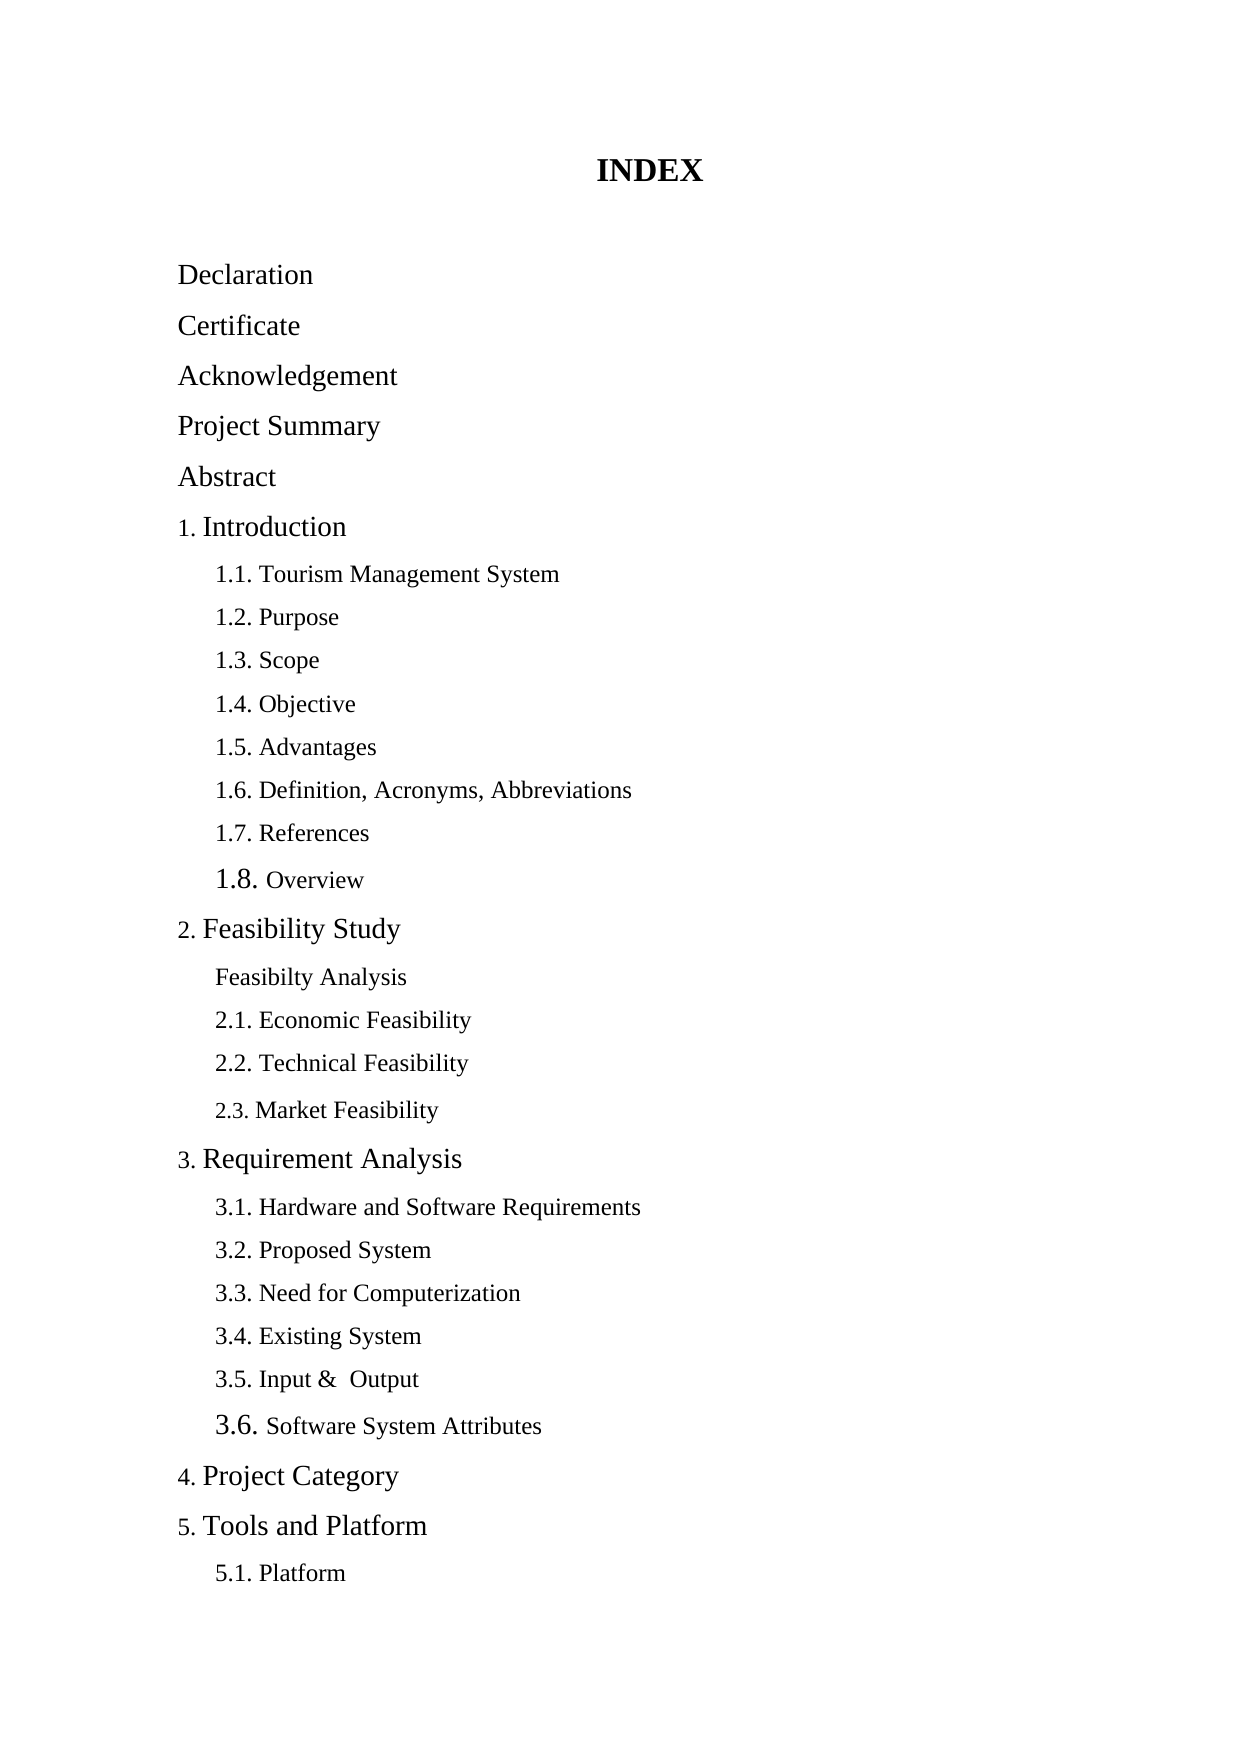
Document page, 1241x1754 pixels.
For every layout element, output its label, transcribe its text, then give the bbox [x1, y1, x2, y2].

list Overview [215, 861, 1122, 895]
list Definition, Acronyms, Abbreviations [215, 775, 1122, 804]
list Proposed System [215, 1235, 1122, 1264]
list Market Feasibility [215, 1091, 1122, 1125]
list Platform [215, 1558, 1122, 1587]
text INDEX [177, 150, 1122, 188]
list Economic Feasibility [215, 1005, 1122, 1034]
list Tools and Platform [177, 1508, 1122, 1542]
list References [215, 818, 1122, 847]
list Purpose [215, 602, 1122, 631]
text Abstract [177, 459, 1122, 492]
list Hardware and Software Requirements [215, 1192, 1122, 1221]
text Project Summary [177, 408, 1122, 442]
list Requirement Analysis [177, 1142, 1122, 1175]
text Certificate [177, 308, 1122, 341]
text Acknowledgement [177, 358, 1122, 392]
list Objective [215, 689, 1122, 717]
list Feasibility Study [177, 912, 1122, 945]
list Project Category [177, 1458, 1122, 1491]
list Feasibilty Analysis [215, 962, 1122, 991]
list Existing System [215, 1321, 1122, 1350]
list Advantages [215, 732, 1122, 761]
list Technical Feasibility [215, 1048, 1122, 1077]
list Scope [215, 646, 1122, 674]
list Tourism Management System [215, 559, 1122, 588]
text Declaration [177, 257, 1122, 291]
list Software System Attributes [215, 1407, 1122, 1441]
list Input & Output [215, 1364, 1122, 1393]
list Introduction [177, 509, 1122, 543]
list Need for Computerization [215, 1278, 1122, 1307]
